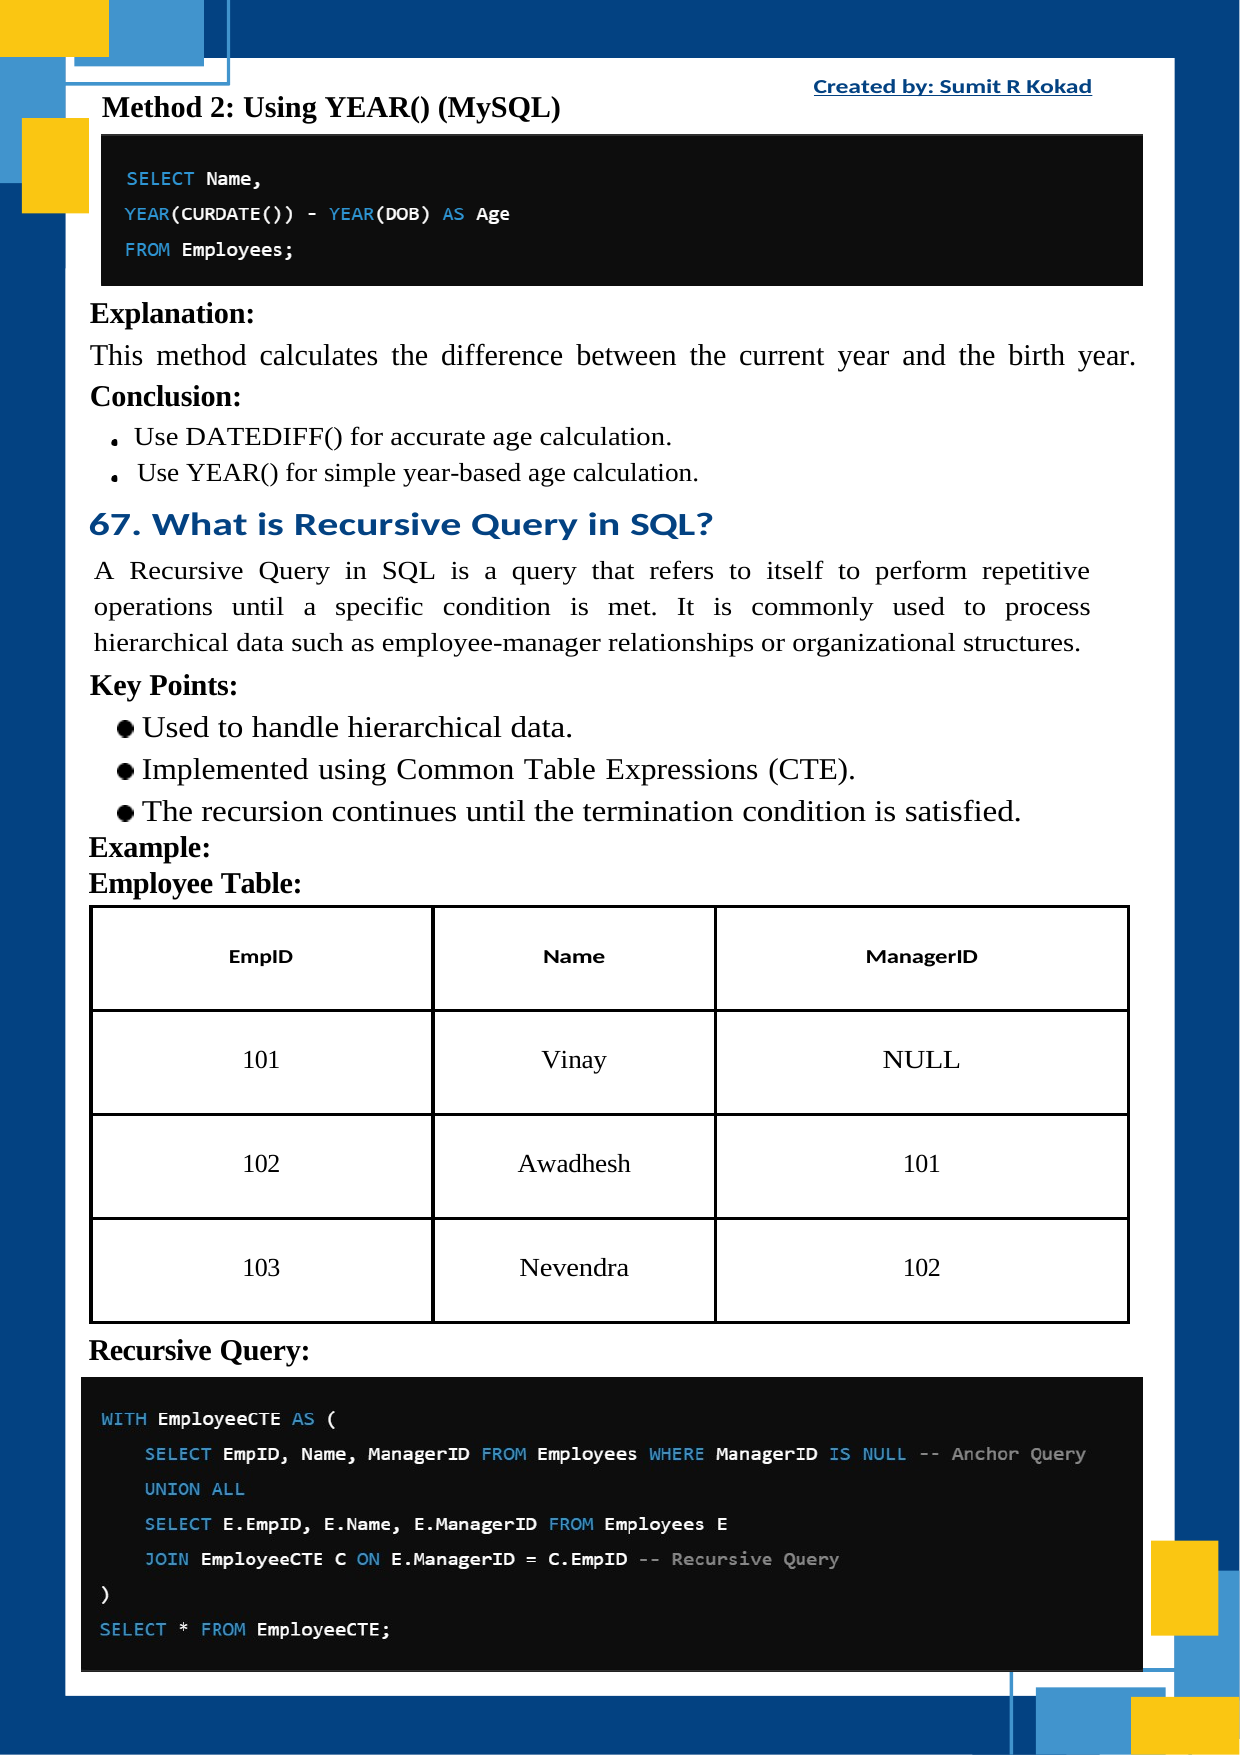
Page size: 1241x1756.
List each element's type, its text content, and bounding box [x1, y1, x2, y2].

picture [111, 475, 118, 482]
picture [81, 1377, 1143, 1672]
list Used to handle hierarchical data. [116, 709, 1240, 744]
list Implemented using Common Table Expressions (CTE). [116, 751, 1240, 786]
subtitle Conclusion: [89, 378, 1240, 413]
picture [101, 134, 1143, 286]
picture [117, 805, 134, 822]
picture [117, 763, 134, 780]
text Recursive Query: [88, 907, 1240, 1367]
list The recursion continues until the termination condition is satisfied. [116, 793, 1240, 828]
picture [111, 439, 118, 446]
subtitle Explanation: [89, 296, 1240, 330]
text Use YEAR() for simple year-based age calculation. [111, 457, 1240, 487]
text Example: Employee Table: [88, 829, 334, 900]
text This method calculates the difference between the current year and the birth year. [89, 338, 1240, 372]
picture [117, 720, 134, 738]
text A Recursive Query in SQL is a query that refers to itself to perform repetitive operations until a specific condition is met. It is commonly used to process hierarchical data such as employee-manager relationships or organizational structures. [94, 555, 1091, 657]
text Use DATEDIFF() for accurate age calculation. [111, 421, 1240, 451]
subtitle 67. What is Recursive Query in SQL? [88, 504, 1240, 544]
subtitle Key Points: [89, 667, 1240, 702]
